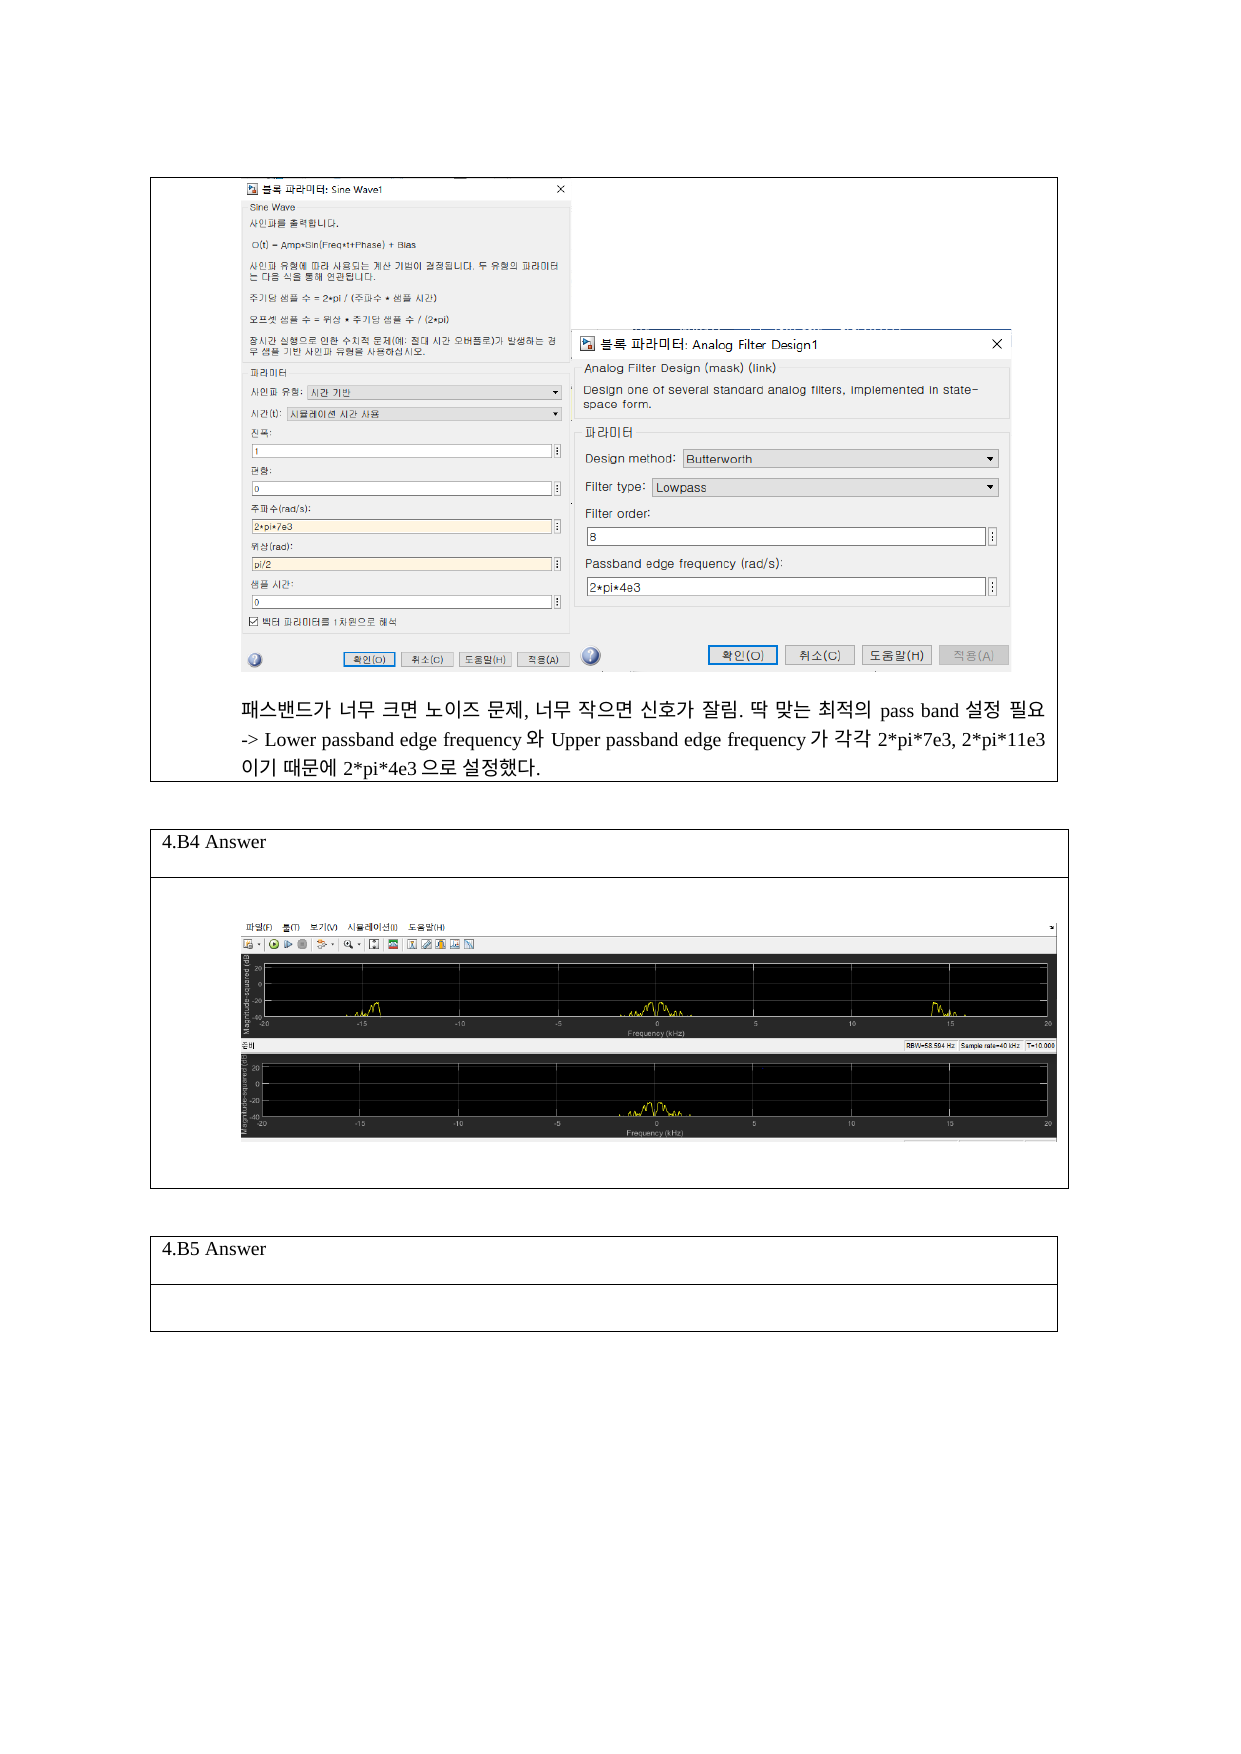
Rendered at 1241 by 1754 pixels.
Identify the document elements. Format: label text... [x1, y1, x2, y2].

table_header 4.B4 Answer [151, 830, 1068, 877]
picture [241, 178, 1012, 672]
table_header 4.B5 Answer [151, 1237, 1057, 1284]
table_cell [151, 1285, 1057, 1331]
table_cell [151, 878, 1068, 1188]
picture [241, 923, 1057, 1142]
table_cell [151, 178, 1057, 781]
